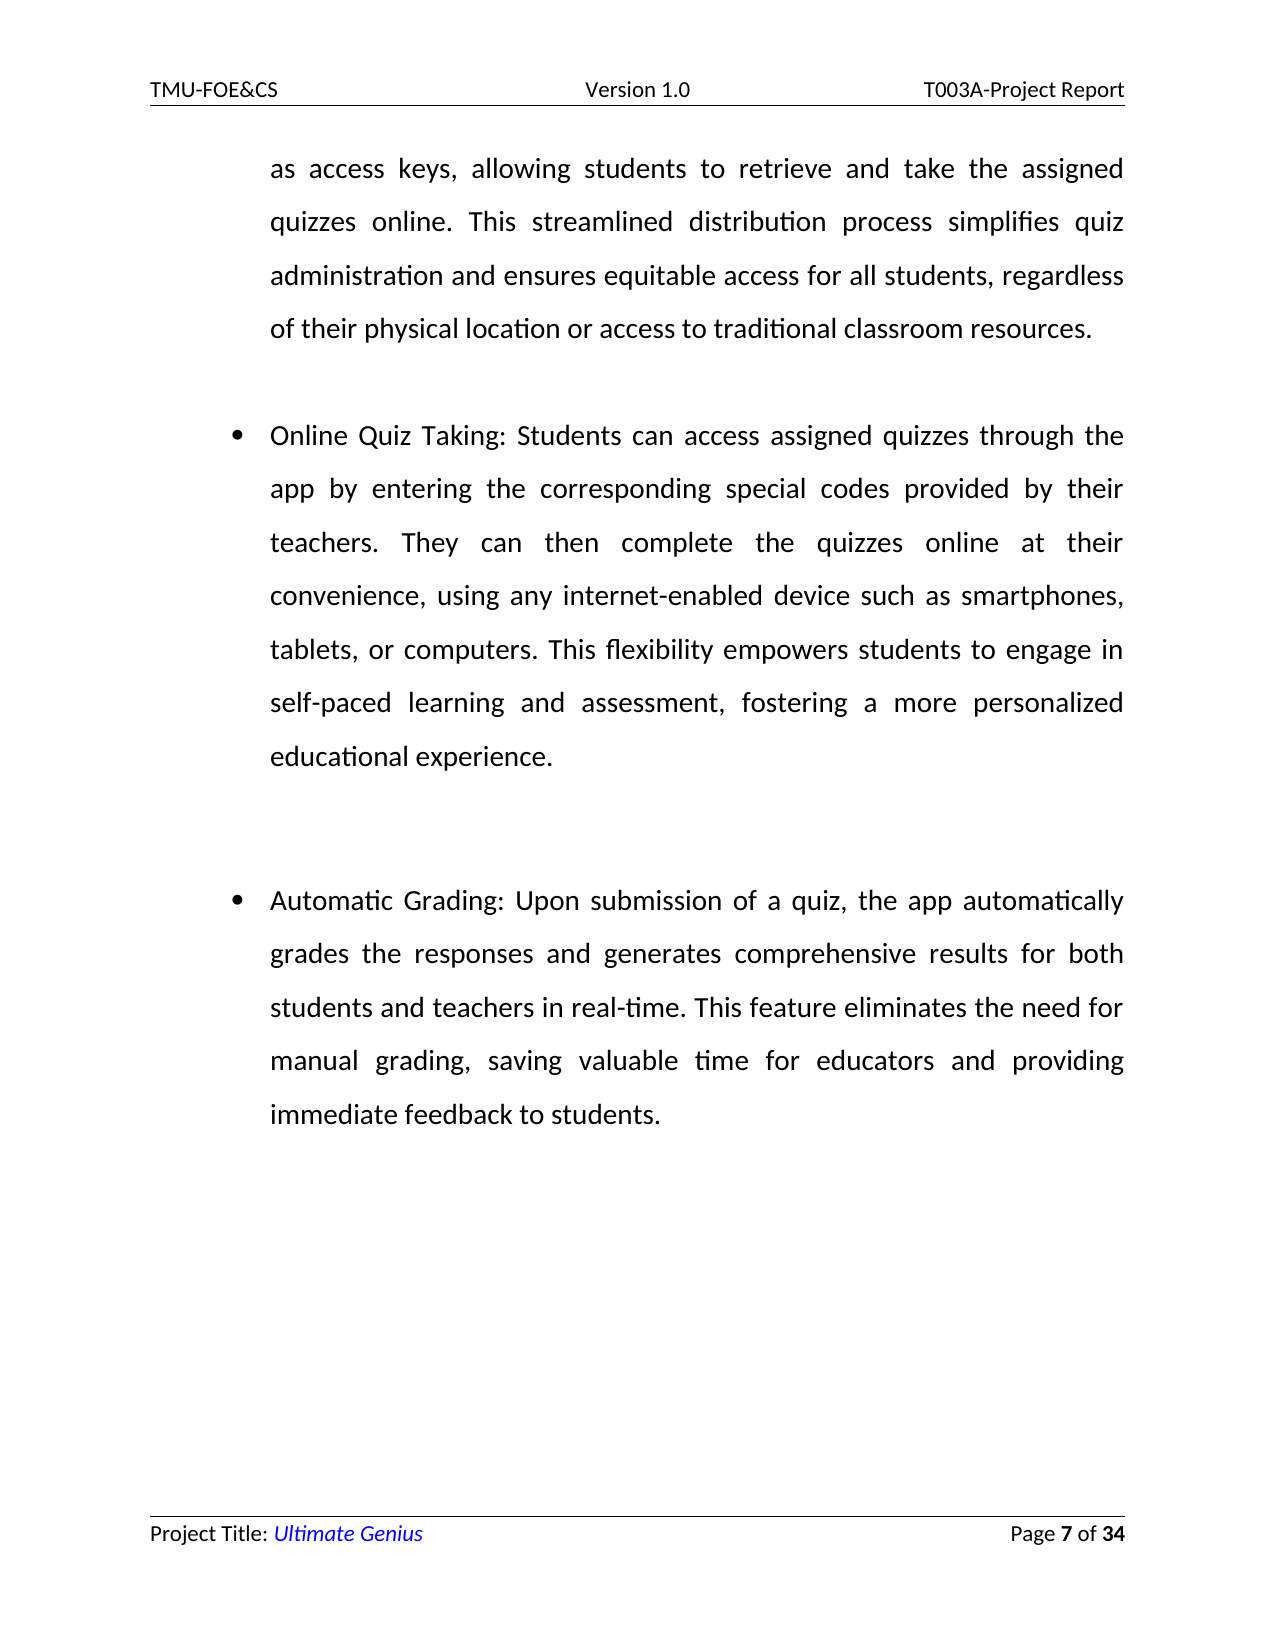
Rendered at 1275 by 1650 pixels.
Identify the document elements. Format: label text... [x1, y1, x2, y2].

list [232, 150, 1125, 346]
list Online Quiz Taking: Students can access assigned quizzes through the app by entering the corresponding special codes provided by their teachers. They can then complete the quizzes online at their convenience, using any internet-enabled device such as smartphones, tablets, or computers. This flexibility empowers students to engage in self-paced learning and assessment, fostering a more personalized educational experience. [232, 417, 1125, 773]
list Automatic Grading: Upon submission of a quiz, the app automatically grades the responses and generates comprehensive results for both students and teachers in real-time. This feature eliminates the need for manual grading, saving valuable time for educators and providing immediate feedback to students. [232, 882, 1125, 1131]
